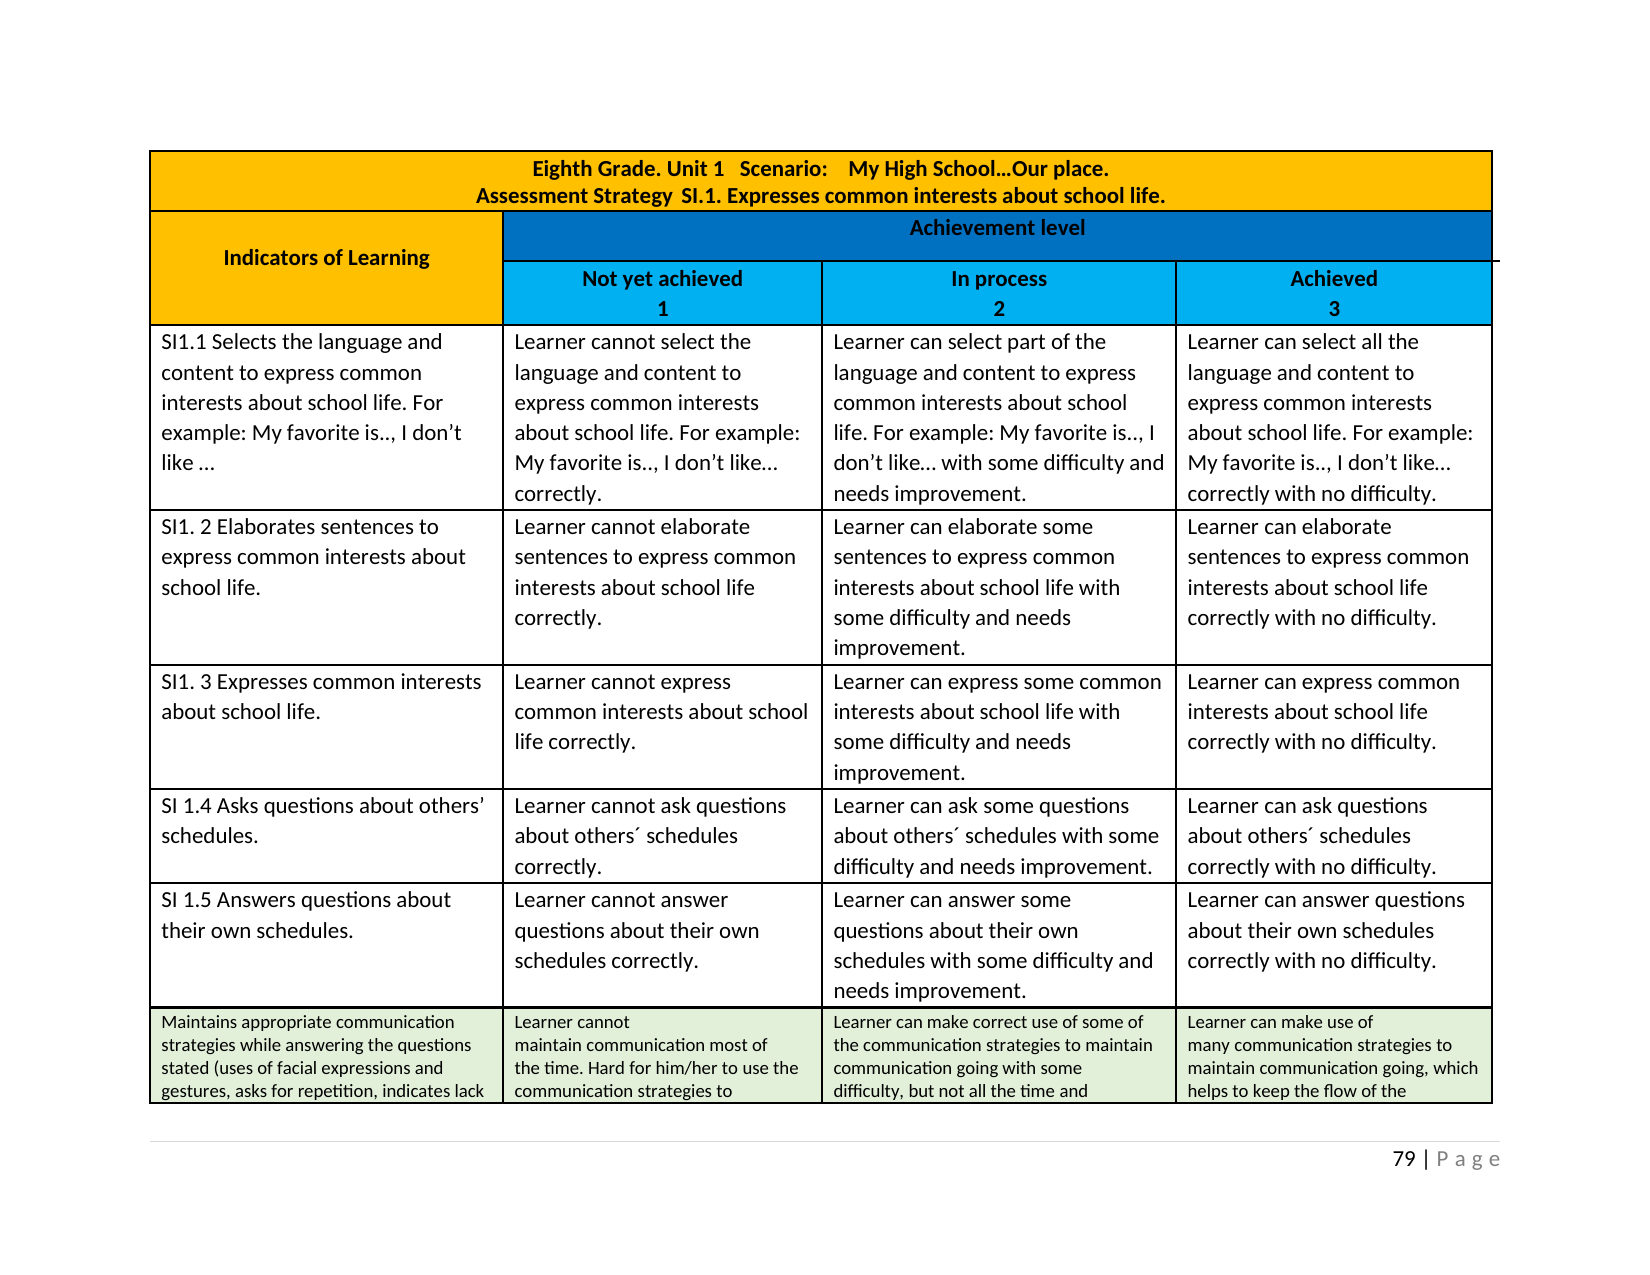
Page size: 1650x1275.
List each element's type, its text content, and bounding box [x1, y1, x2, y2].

table_header Eighth Grade. Unit 1 Scenario: My High School…Our place. Assessment Strategy SI.1. Expresses common interests about school life. [151, 152, 1491, 210]
table_cell Learner can elaborate sentences to express common interests about school life correctly with no difficulty. [1177, 511, 1491, 663]
table_cell [1493, 664, 1500, 788]
table_cell Learner cannot elaborate sentences to express common interests about school life correctly. [504, 511, 821, 663]
table_cell Learner can express some common interests about school life with some difficulty and needs improvement. [823, 666, 1175, 788]
table_cell Learner can ask some questions about others´ schedules with some difficulty and needs improvement. [823, 790, 1175, 882]
table_cell Learner cannot answer questions about their own schedules correctly. [504, 884, 821, 1006]
table_cell Learner cannot select the language and content to express common interests about school life. For example: My favorite is.., I don’t like… correctly. [504, 326, 821, 509]
table_cell SI1.1 Selects the language and content to express common interests about school life. For example: My favorite is.., I don’t like … [151, 326, 502, 509]
table_cell [1493, 324, 1500, 509]
table_cell Learner cannot express common interests about school life correctly. [504, 666, 821, 788]
table_cell In process 2 [823, 262, 1175, 324]
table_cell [1177, 1009, 1491, 1102]
table_cell [1493, 788, 1500, 882]
table_cell [1493, 882, 1500, 1006]
table_cell Learner can express common interests about school life correctly with no difficulty. [1177, 666, 1491, 788]
table_cell Learner can answer some questions about their own schedules with some difficulty and needs improvement. [823, 884, 1175, 1006]
table_cell Learner can select all the language and content to express common interests about school life. For example: My favorite is.., I don’t like… correctly with no difficulty. [1177, 326, 1491, 509]
table_cell Learner can ask questions about others´ schedules correctly with no difficulty. [1177, 790, 1491, 882]
table_cell Learner cannot ask questions about others´ schedules correctly. [504, 790, 821, 882]
table_cell Achievement level [504, 212, 1491, 260]
table_cell Indicators of Learning [151, 212, 502, 324]
table_cell SI 1.5 Answers questions about their own schedules. [151, 884, 502, 1006]
table_cell Learner can answer questions about their own schedules correctly with no difficulty. [1177, 884, 1491, 1006]
table_cell SI 1.4 Asks questions about others’ schedules. [151, 790, 502, 882]
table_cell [151, 1009, 502, 1102]
table_cell Not yet achieved 1 [504, 262, 821, 324]
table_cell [504, 1009, 821, 1102]
table_cell SI1. 2 Elaborates sentences to express common interests about school life. [151, 511, 502, 663]
table_cell Learner can select part of the language and content to express common interests about school life. For example: My favorite is.., I don’t like… with some difficulty and needs improvement. [823, 326, 1175, 509]
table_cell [823, 1009, 1175, 1102]
table_cell SI1. 3 Expresses common interests about school life. [151, 666, 502, 788]
table_cell Achieved 3 [1177, 262, 1491, 324]
table_cell [1493, 262, 1500, 324]
table_cell Learner can elaborate some sentences to express common interests about school life with some difficulty and needs improvement. [823, 511, 1175, 663]
table_cell [1493, 509, 1500, 663]
table_cell [1493, 1006, 1500, 1102]
